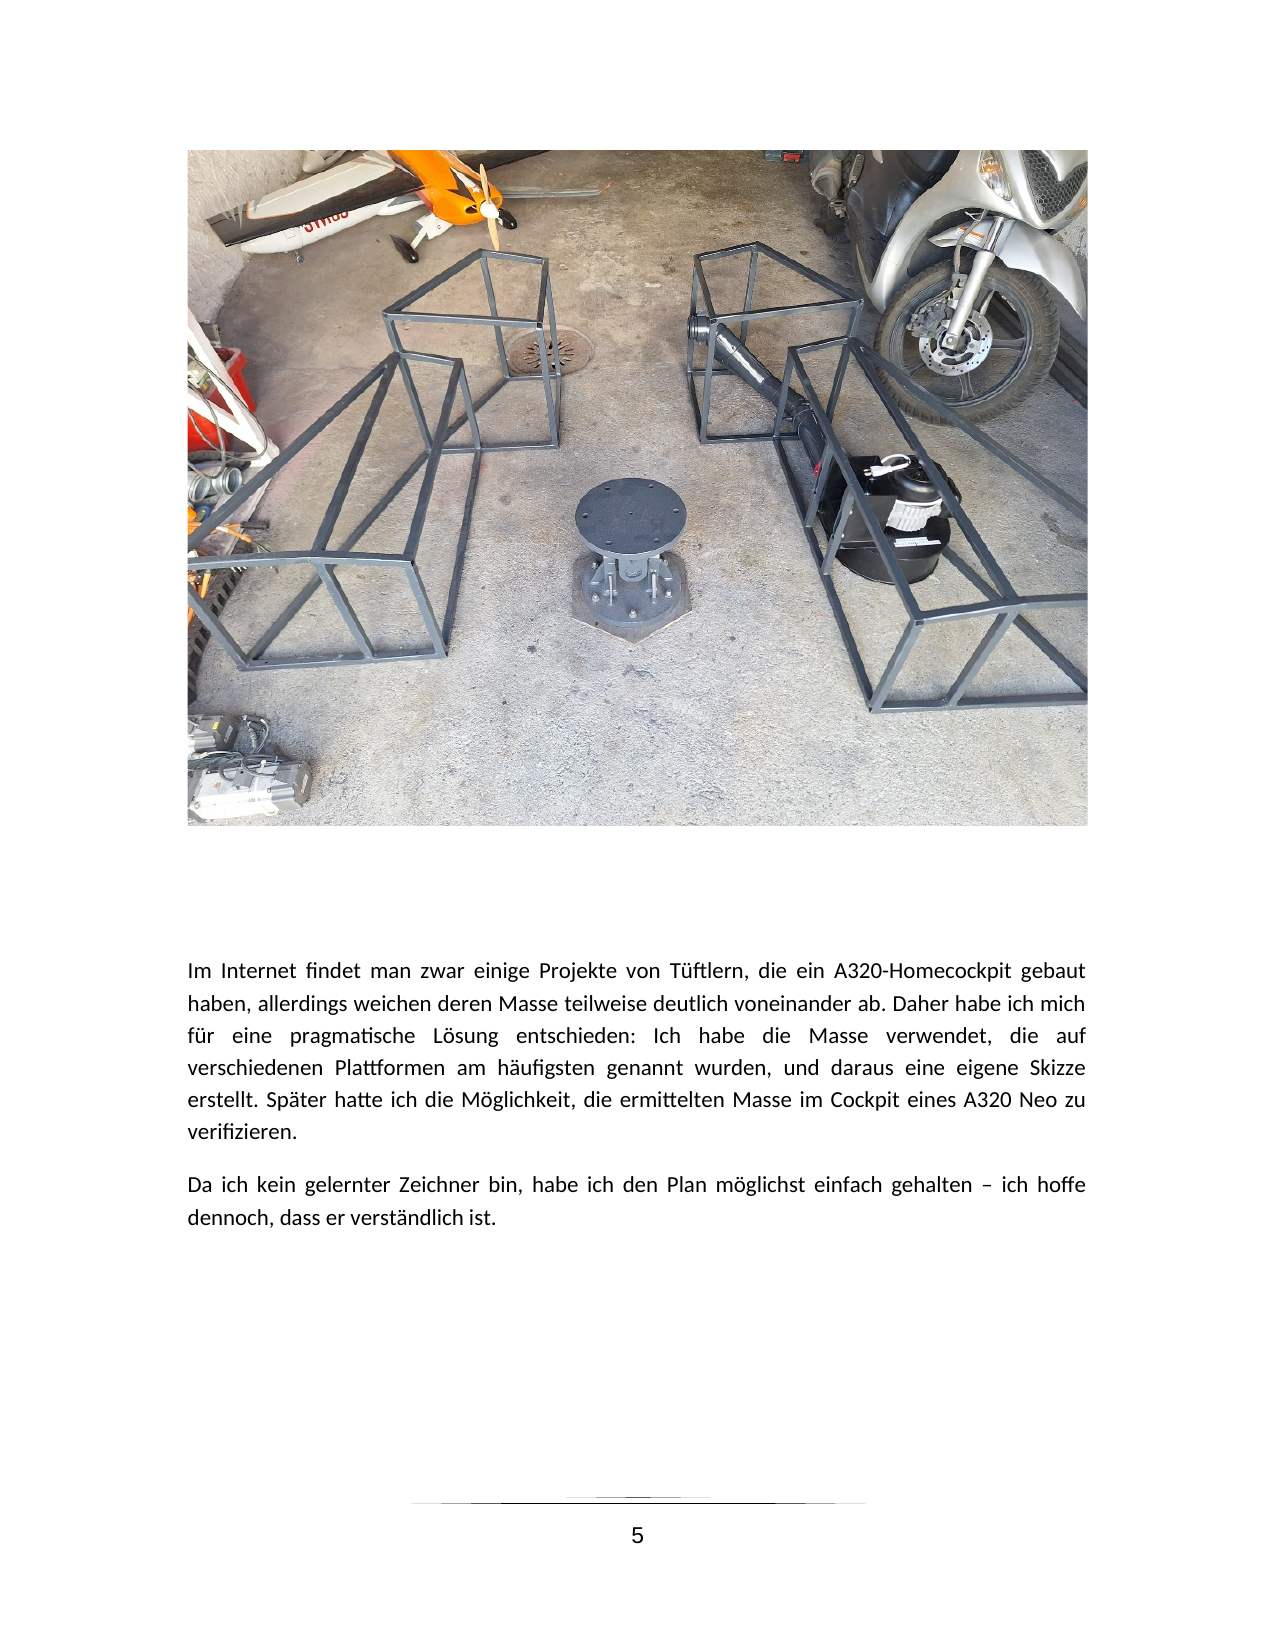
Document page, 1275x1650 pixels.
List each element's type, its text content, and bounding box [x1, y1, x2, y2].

picture [187, 150, 1088, 826]
text Da ich kein gelernter Zeichner bin, habe ich den Plan möglichst einfach gehalten – ich hoffe dennoch, dass er verständlich ist. [187, 1170, 1087, 1231]
text Im Internet findet man zwar einige Projekte von Tüftlern, die ein A320-Homecockpit gebaut haben, allerdings weichen deren Masse teilweise deutlich voneinander ab. Daher habe ich mich für eine pragmatische Lösung entschieden: Ich habe die Masse verwendet, die auf verschiedenen Plattformen am häufigsten genannt wurden, und daraus eine eigene Skizze erstellt. Später hatte ich die Möglichkeit, die ermittelten Masse im Cockpit eines A320 Neo zu verifizieren. [187, 956, 1087, 1145]
